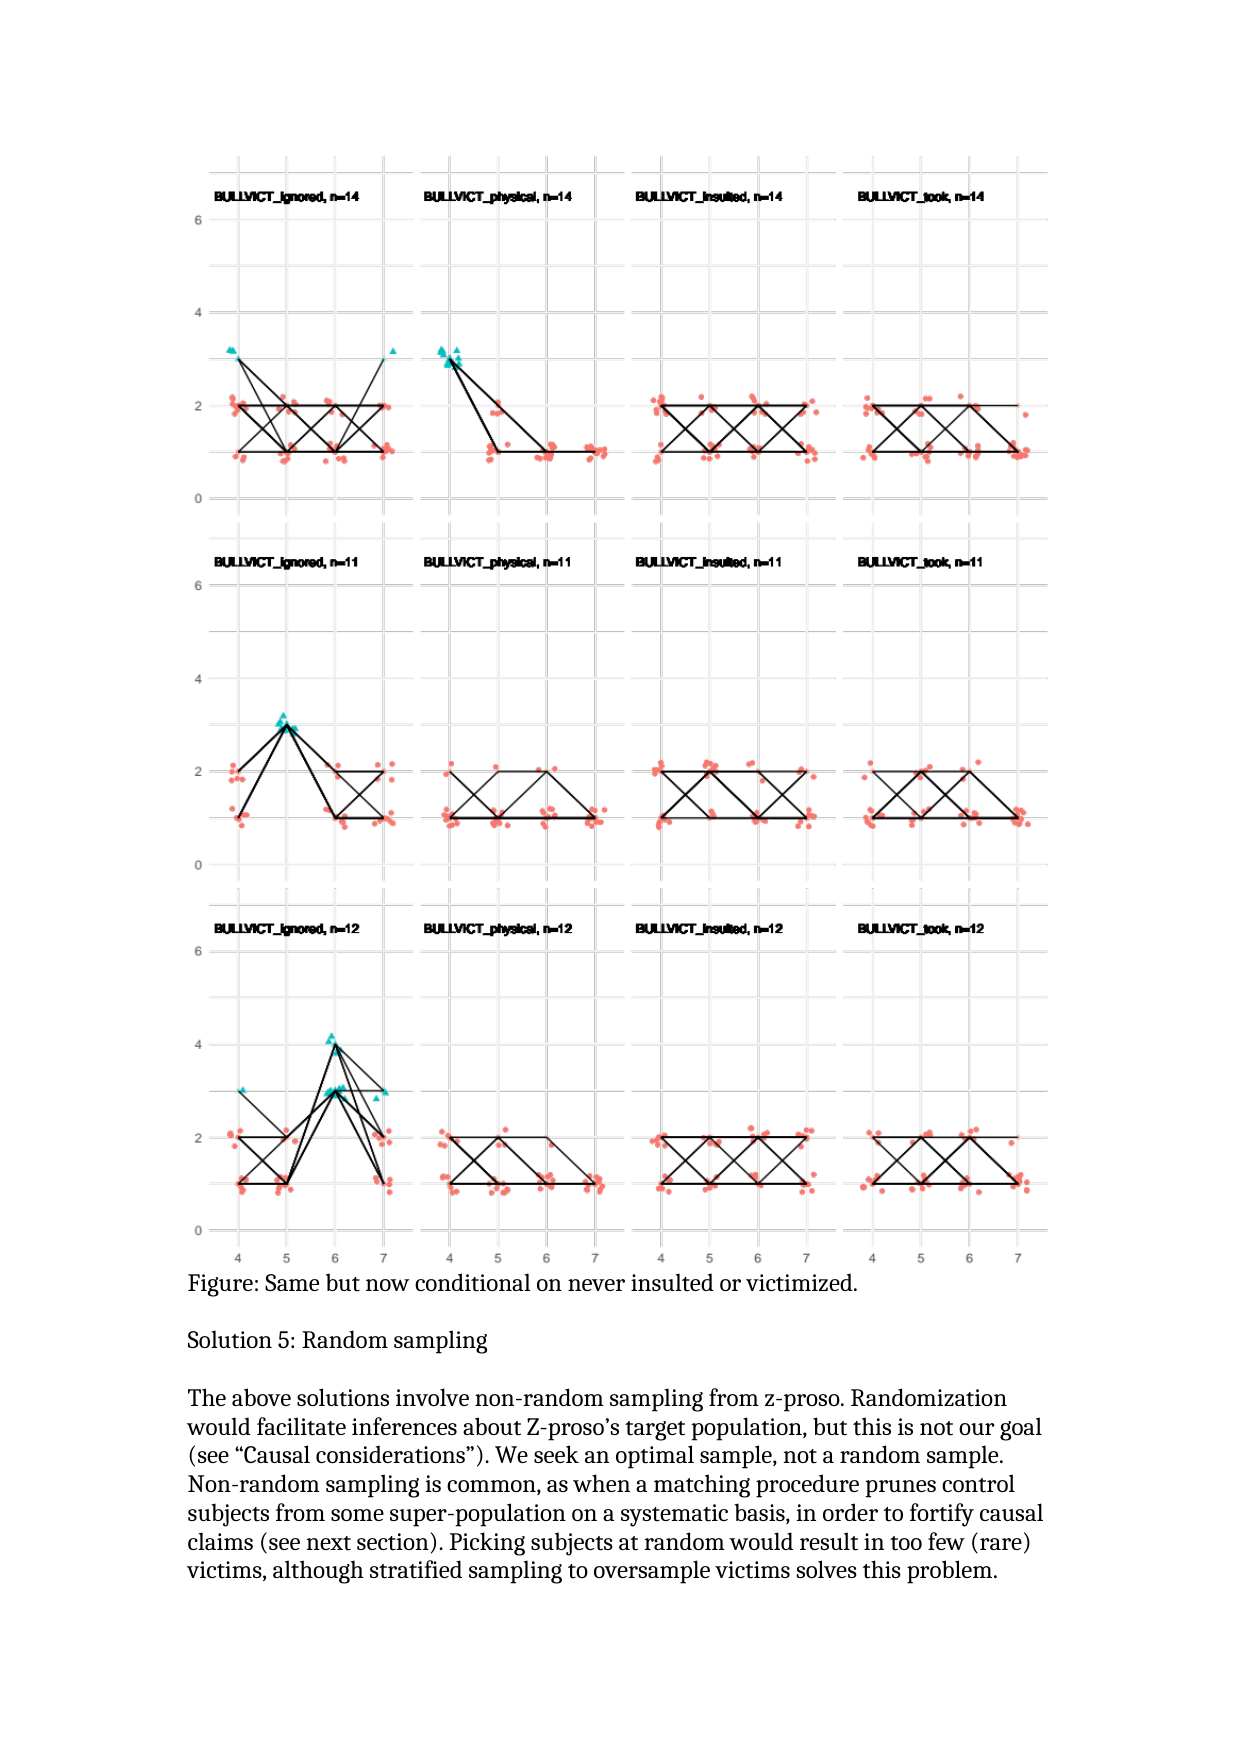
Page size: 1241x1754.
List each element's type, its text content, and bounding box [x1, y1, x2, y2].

text Figure: Same but now conditional on never insulted or victimized. [187, 1269, 1053, 1298]
text Solution 5: Random sampling [187, 1326, 1053, 1355]
text The above solutions involve non-random sampling from z-proso. Randomization would facilitate inferences about Z-proso’s target population, but this is not our goal (see “Causal considerations”). We seek an optimal sample, not a random sample. Non-random sampling is common, as when a matching procedure prunes control subjects from some super-population on a systematic basis, in order to fortify causal claims (see next section). Picking subjects at random would result in too few (rare) victims, although stratified sampling to oversample victims solves this problem. [187, 1384, 1053, 1585]
